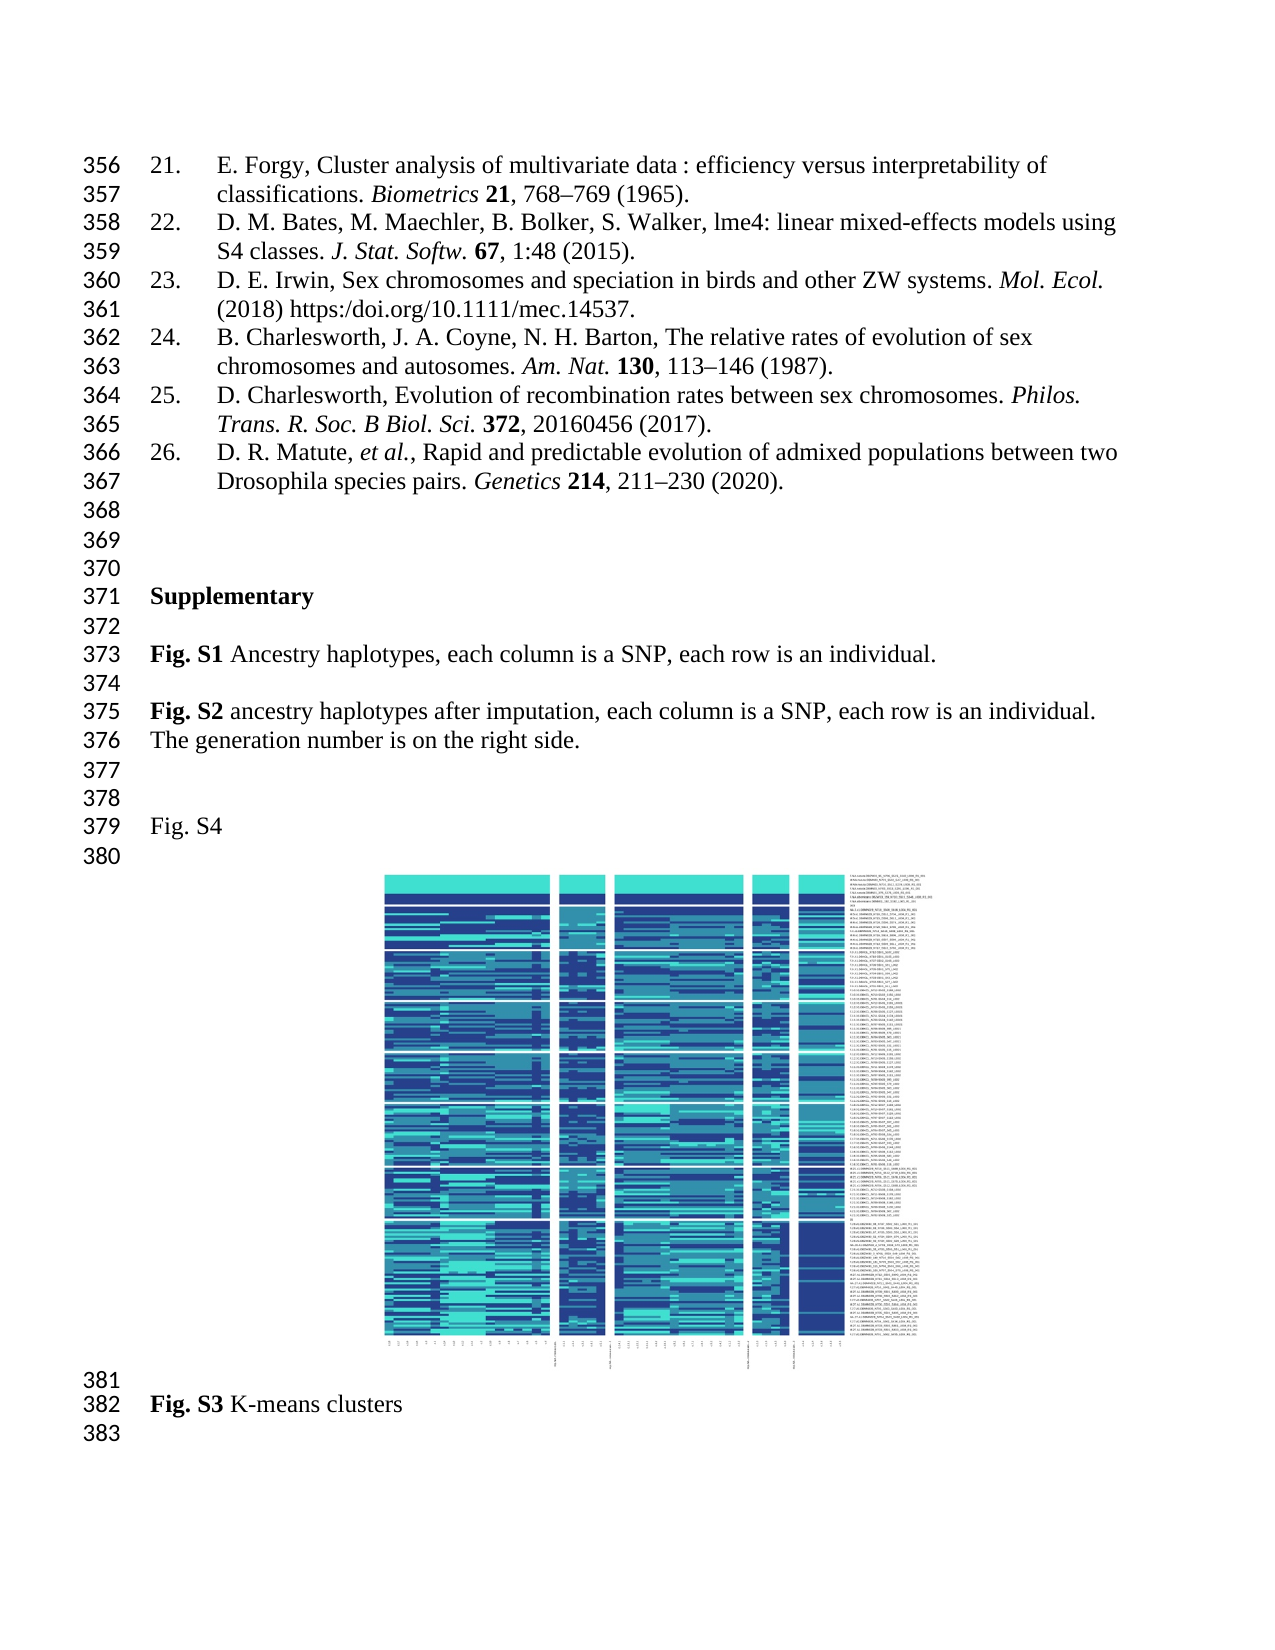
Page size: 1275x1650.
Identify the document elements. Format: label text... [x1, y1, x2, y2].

picture [150, 868, 1125, 1389]
text 21. E. Forgy, Cluster analysis of multivariate data : efficiency versus interpretability of classifications. Biometrics 21, 768–769 (1965). [150, 150, 1125, 207]
text Fig. S3 K-means clusters [150, 1389, 1125, 1417]
text Fig. S1 Ancestry haplotypes, each column is a SNP, each row is an individual. [150, 639, 1125, 667]
text Supplementary [150, 581, 1125, 610]
text 22. D. M. Bates, M. Maechler, B. Bolker, S. Walker, lme4: linear mixed-effects models using S4 classes. J. Stat. Softw. 67, 1:48 (2015). [150, 207, 1125, 265]
text Fig. S4 [150, 811, 1125, 840]
text 25. D. Charlesworth, Evolution of recombination rates between sex chromosomes. Philos. Trans. R. Soc. B Biol. Sci. 372, 20160456 (2017). [150, 380, 1125, 437]
text 23. D. E. Irwin, Sex chromosomes and speciation in birds and other ZW systems. Mol. Ecol. (2018) https:/doi.org/10.1111/mec.14537. [150, 265, 1125, 322]
text 24. B. Charlesworth, J. A. Coyne, N. H. Barton, The relative rates of evolution of sex chromosomes and autosomes. Am. Nat. 130, 113–146 (1987). [150, 322, 1125, 380]
text Fig. S2 ancestry haplotypes after imputation, each column is a SNP, each row is an individual. The generation number is on the right side. [150, 696, 1125, 754]
text 26. D. R. Matute, et al., Rapid and predictable evolution of admixed populations between two Drosophila species pairs. Genetics 214, 211–230 (2020). [150, 437, 1125, 495]
